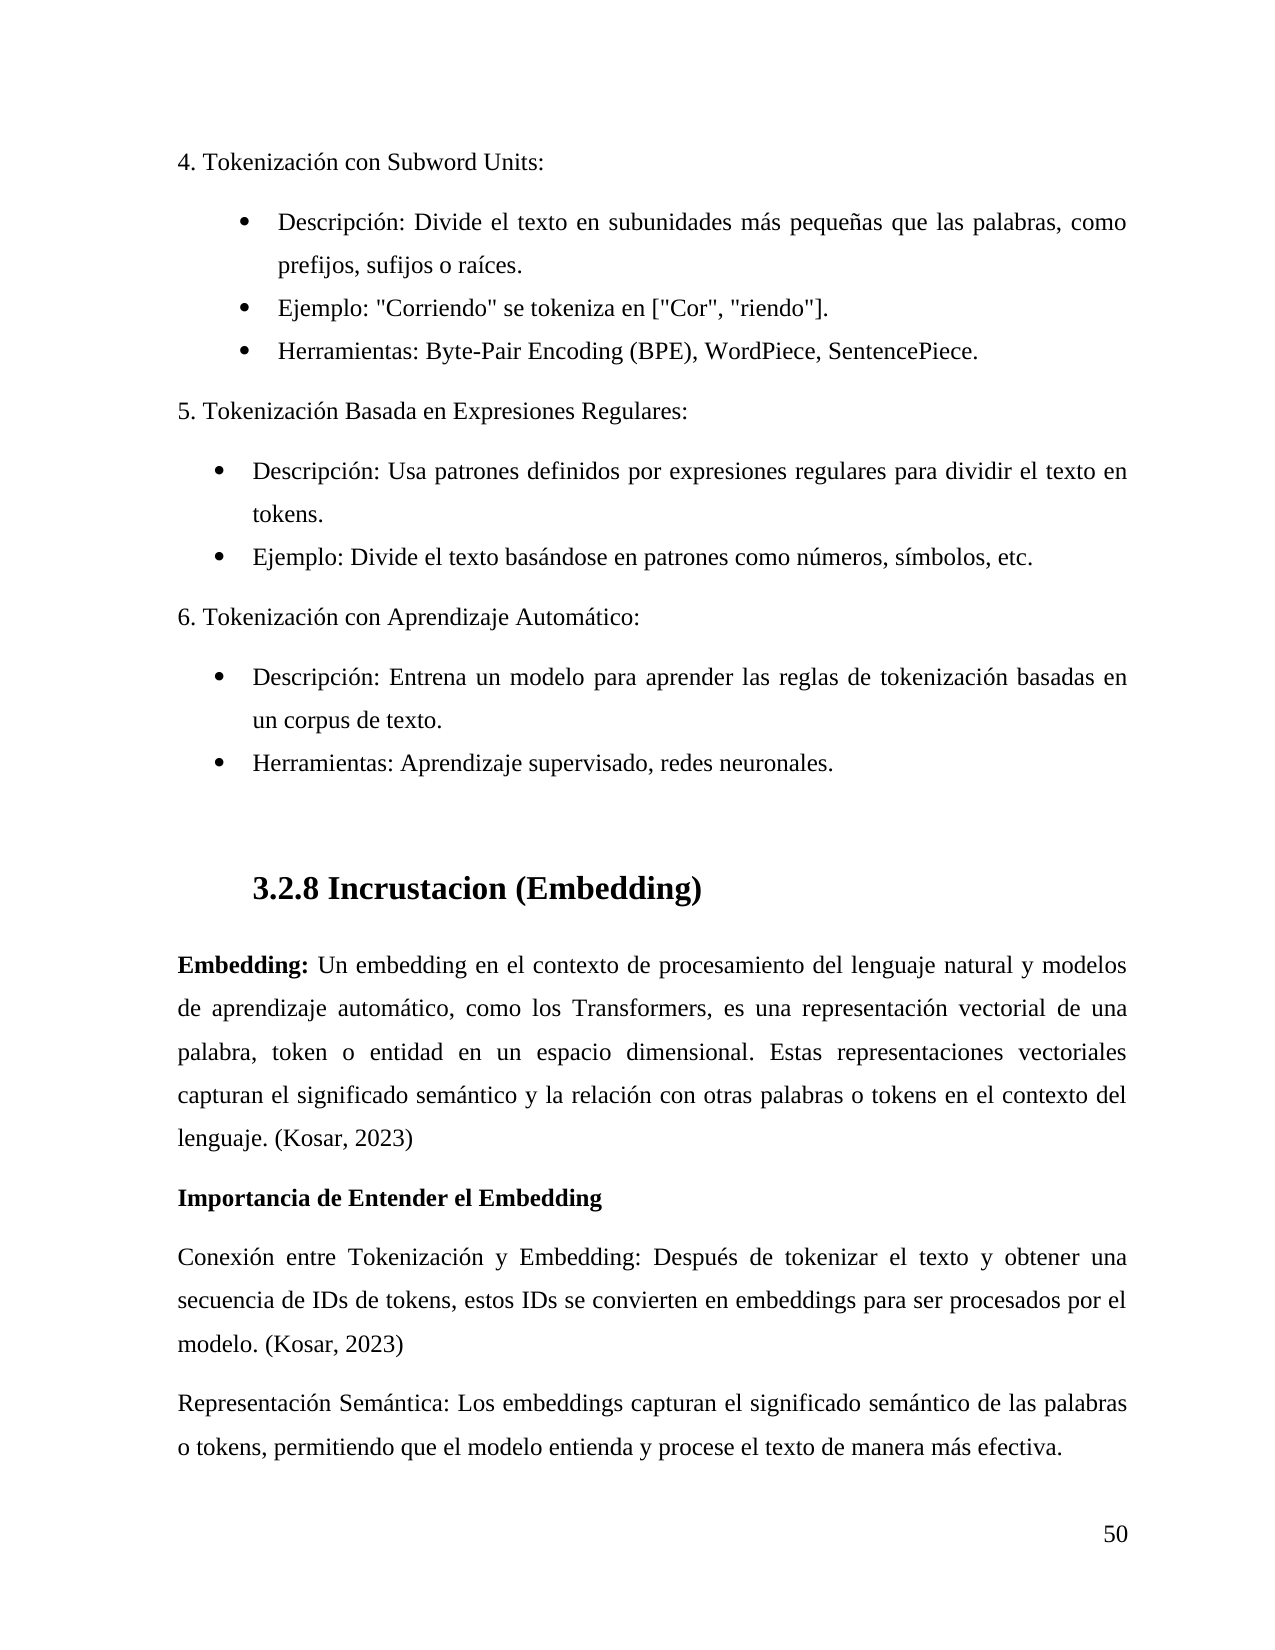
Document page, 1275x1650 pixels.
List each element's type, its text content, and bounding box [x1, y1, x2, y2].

list Herramientas: Byte-Pair Encoding (BPE), WordPiece, SentencePiece. [240, 336, 1128, 365]
list Descripción: Divide el texto en subunidades más pequeñas que las palabras, como prefijos, sufijos o raíces. [240, 207, 1128, 279]
list Herramientas: Aprendizaje supervisado, redes neuronales. [215, 748, 1128, 777]
subtitle 3.2.8 Incrustacion (Embedding) [177, 868, 1128, 906]
text 6. Tokenización con Aprendizaje Automático: [177, 602, 1128, 631]
text 4. Tokenización con Subword Units: [177, 147, 1128, 176]
text Representación Semántica: Los embeddings capturan el significado semántico de las palabras o tokens, permitiendo que el modelo entienda y procese el texto de manera más efectiva. [177, 1388, 1128, 1460]
list Descripción: Usa patrones definidos por expresiones regulares para dividir el texto en tokens. [215, 456, 1128, 528]
text Embedding: Un embedding en el contexto de procesamiento del lenguaje natural y modelos de aprendizaje automático, como los Transformers, es una representación vectorial de una palabra, token o entidad en un espacio dimensional. Estas representaciones vectoriales capturan el significado semántico y la relación con otras palabras o tokens en el contexto del lenguaje. [177, 950, 1128, 1152]
text 5. Tokenización Basada en Expresiones Regulares: [177, 396, 1128, 425]
text Conexión entre Tokenización y Embedding: Después de tokenizar el texto y obtener una secuencia de IDs de tokens, estos IDs se convierten en embeddings para ser procesados por el modelo. [177, 1242, 1128, 1357]
list Descripción: Entrena un modelo para aprender las reglas de tokenización basadas en un corpus de texto. [215, 662, 1128, 733]
text Importancia de Entender el Embedding [177, 1183, 1128, 1211]
list Ejemplo: "Corriendo" se tokeniza en ["Cor", "riendo"]. [240, 293, 1128, 322]
list Ejemplo: Divide el texto basándose en patrones como números, símbolos, etc. [215, 542, 1128, 571]
